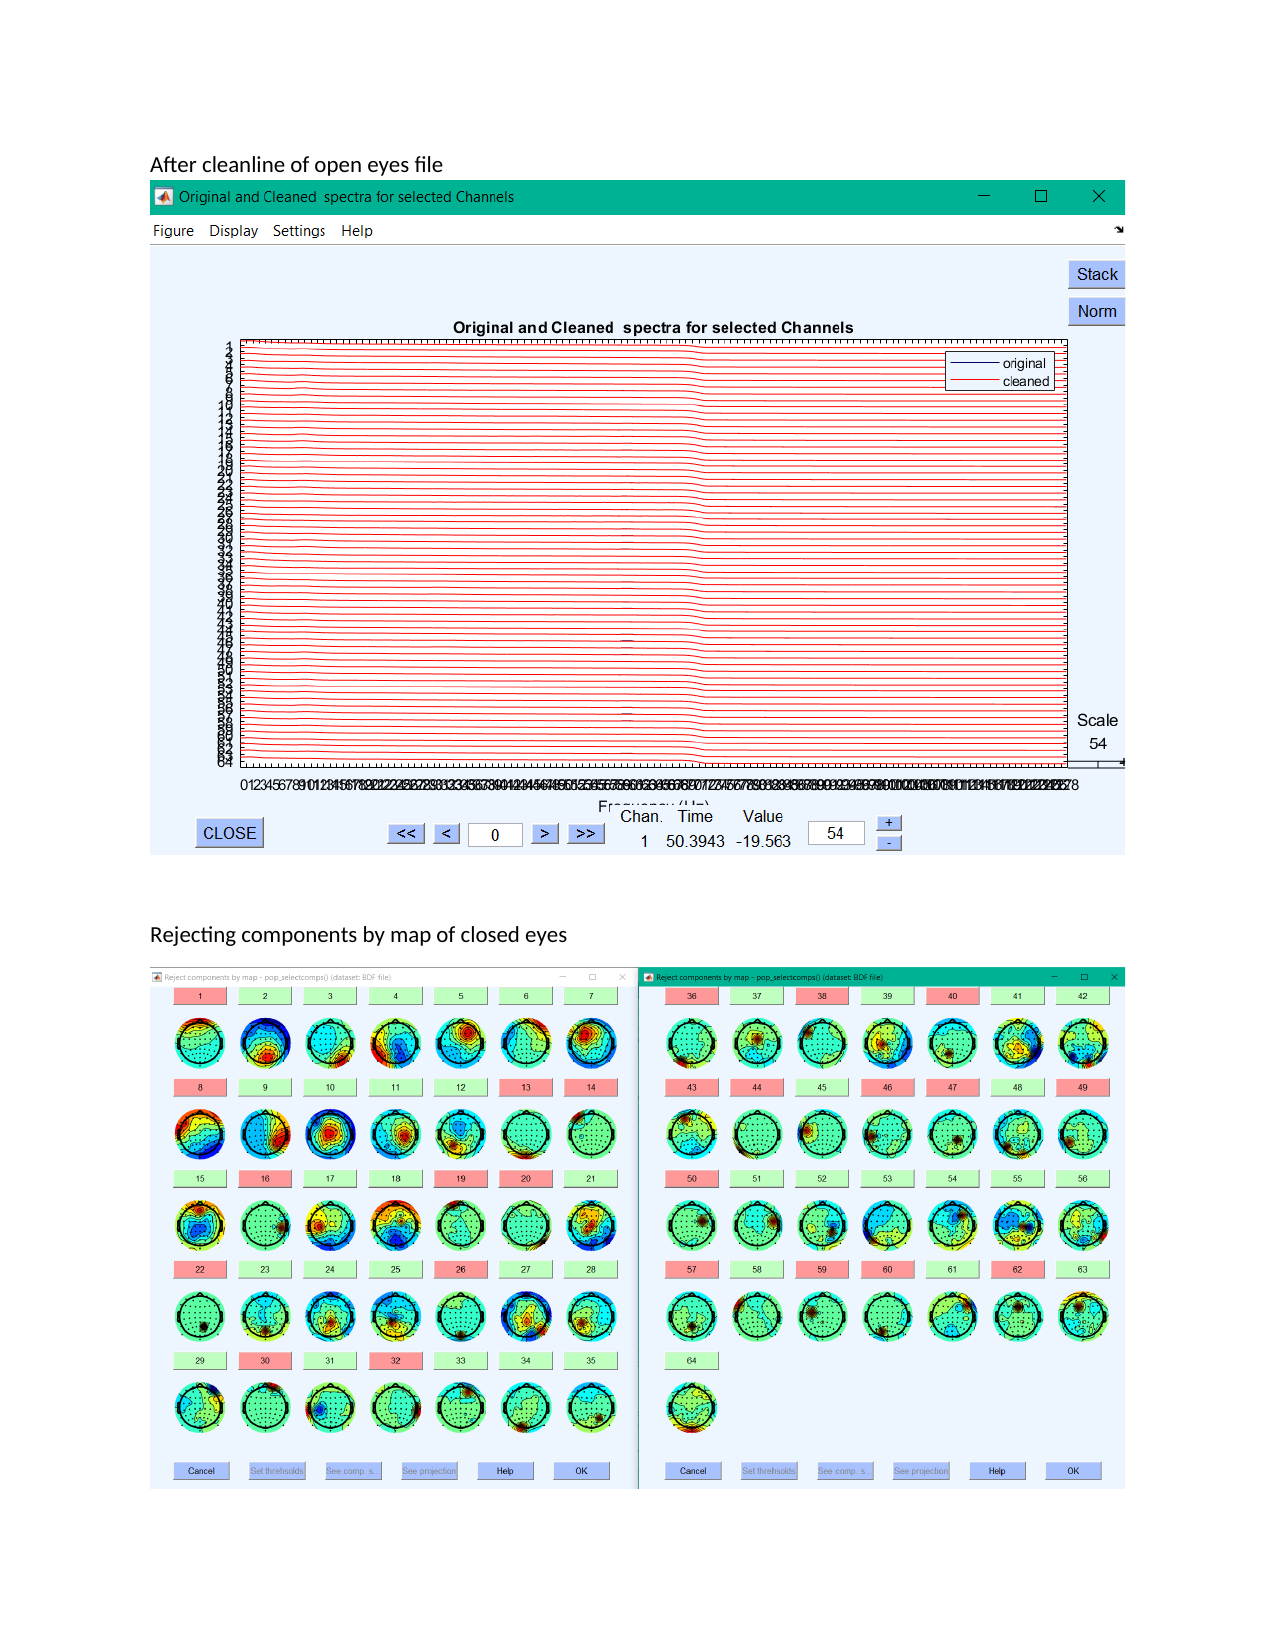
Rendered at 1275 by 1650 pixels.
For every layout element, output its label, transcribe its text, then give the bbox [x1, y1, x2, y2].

text Rejecting components by map of closed eyes [150, 921, 1125, 948]
text After cleanline of open eyes file [150, 150, 1125, 180]
picture [150, 180, 1125, 855]
picture [150, 967, 1125, 1489]
